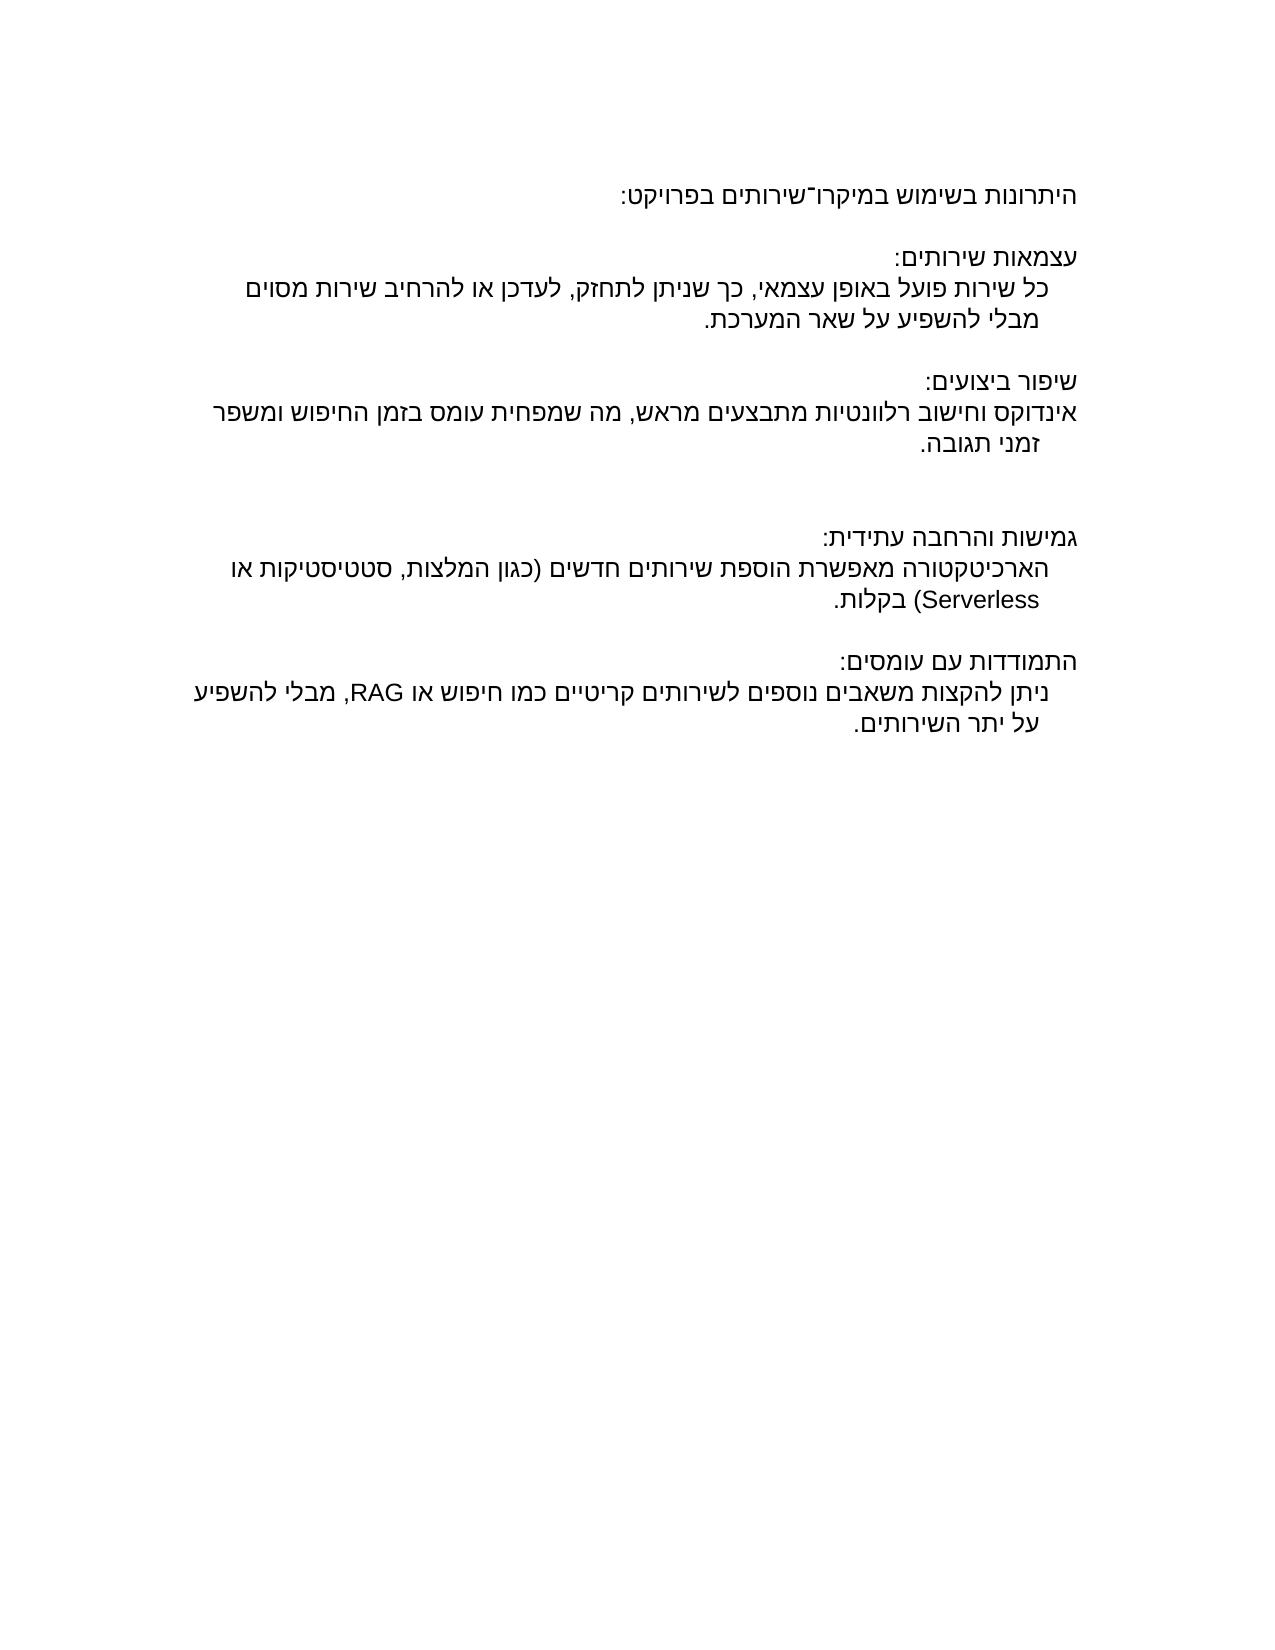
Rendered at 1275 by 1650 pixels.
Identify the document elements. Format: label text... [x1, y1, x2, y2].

text אינדוקס וחישוב רלוונטיות מתבצעים מראש, מה שמפחית עומס בזמן החיפוש ומשפר זמני תגובה. [190, 398, 1078, 458]
text היתרונות בשימוש במיקרו־שירותים בפרויקט: [190, 181, 1078, 210]
text כל שירות פועל באופן עצמאי, כך שניתן לתחזק, לעדכן או להרחיב שירות מסוים מבלי להשפיע על שאר המערכת. [190, 274, 1050, 334]
text עצמאות שירותים: [190, 243, 1078, 272]
text התמודדות עם עומסים: [190, 647, 1078, 675]
text גמישות והרחבה עתידית: [190, 522, 1078, 551]
text שיפור ביצועים: [190, 367, 1078, 396]
text ניתן להקצות משאבים נוספים לשירותים קריטיים כמו חיפוש או RAG, מבלי להשפיע על יתר השירותים. [190, 678, 1050, 737]
text הארכיטקטורה מאפשרת הוספת שירותים חדשים (כגון המלצות, סטטיסטיקות או Serverless) בקלות. [190, 553, 1050, 613]
